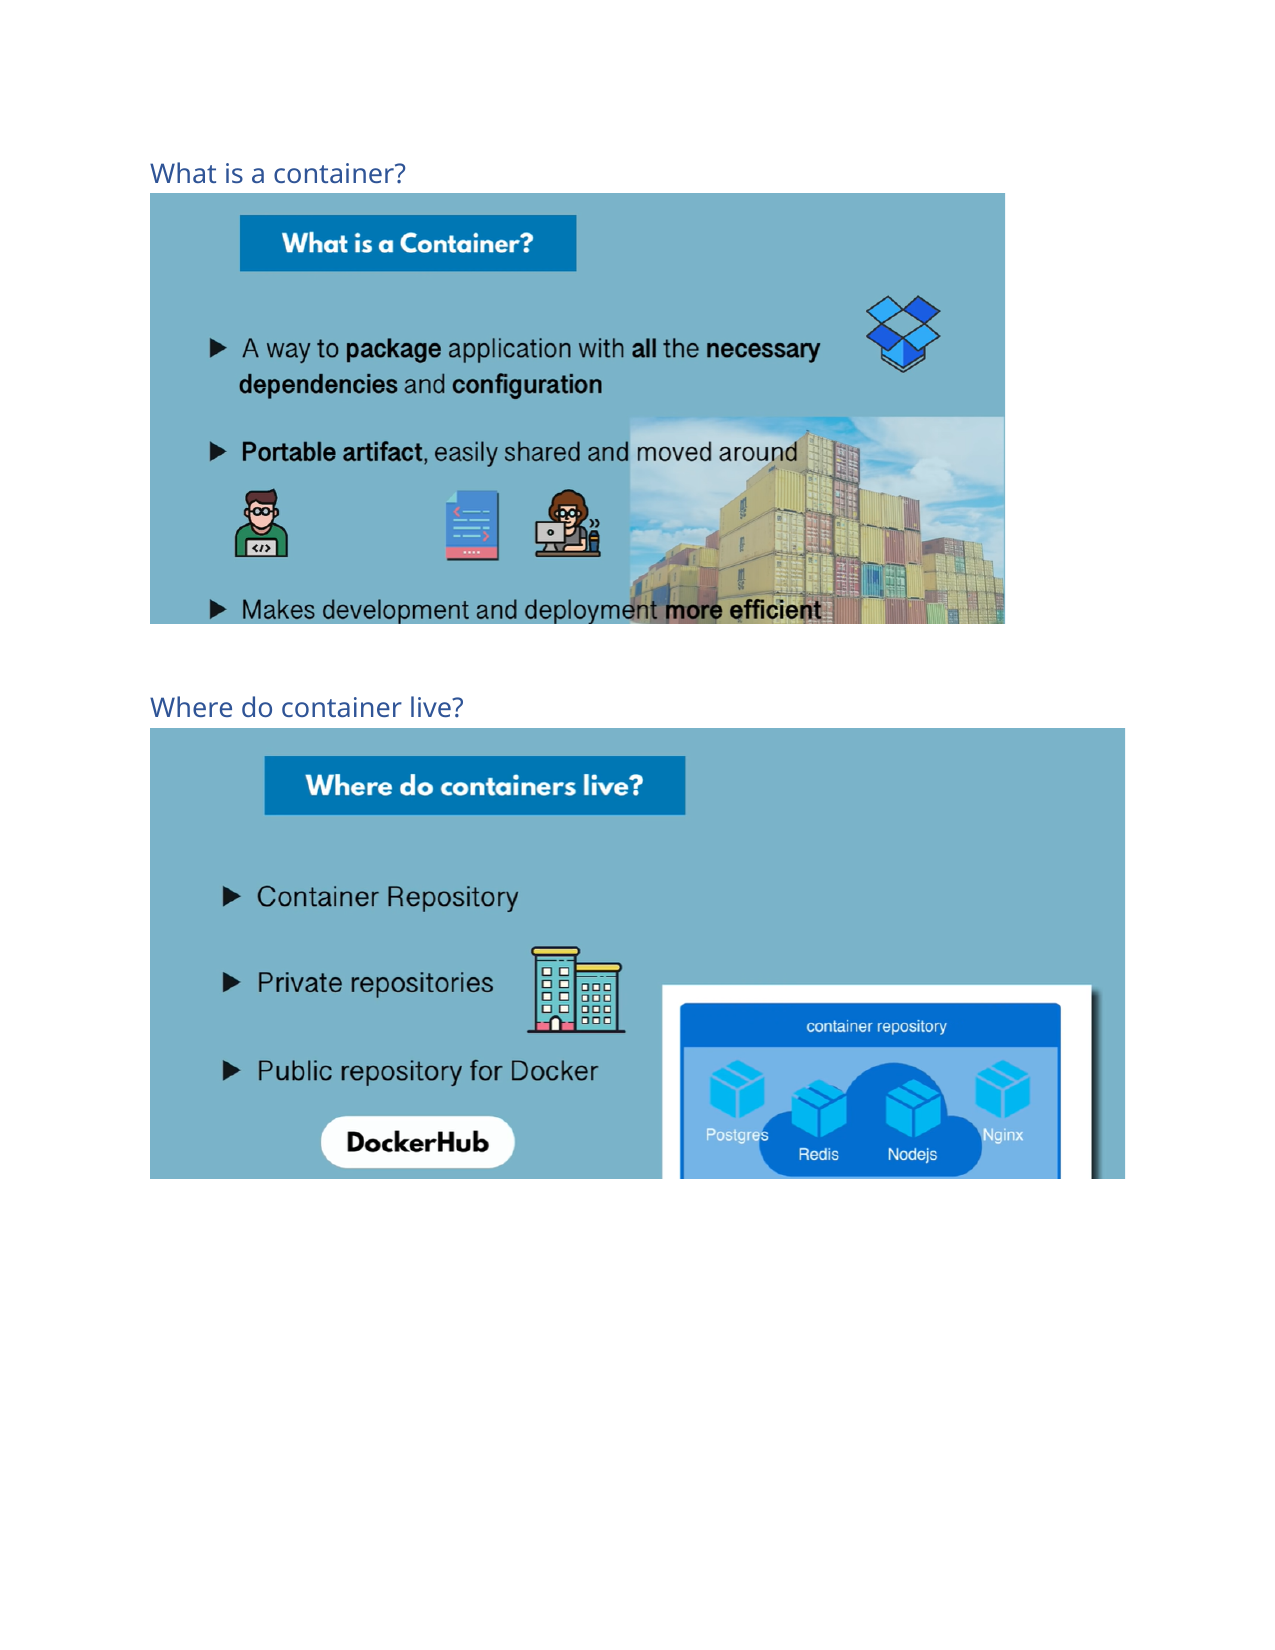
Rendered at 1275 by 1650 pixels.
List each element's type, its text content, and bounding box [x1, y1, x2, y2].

subtitle What is a container? [150, 154, 1125, 191]
picture [150, 728, 1125, 1179]
subtitle Where do container live? [150, 689, 1125, 726]
picture [150, 193, 1006, 624]
